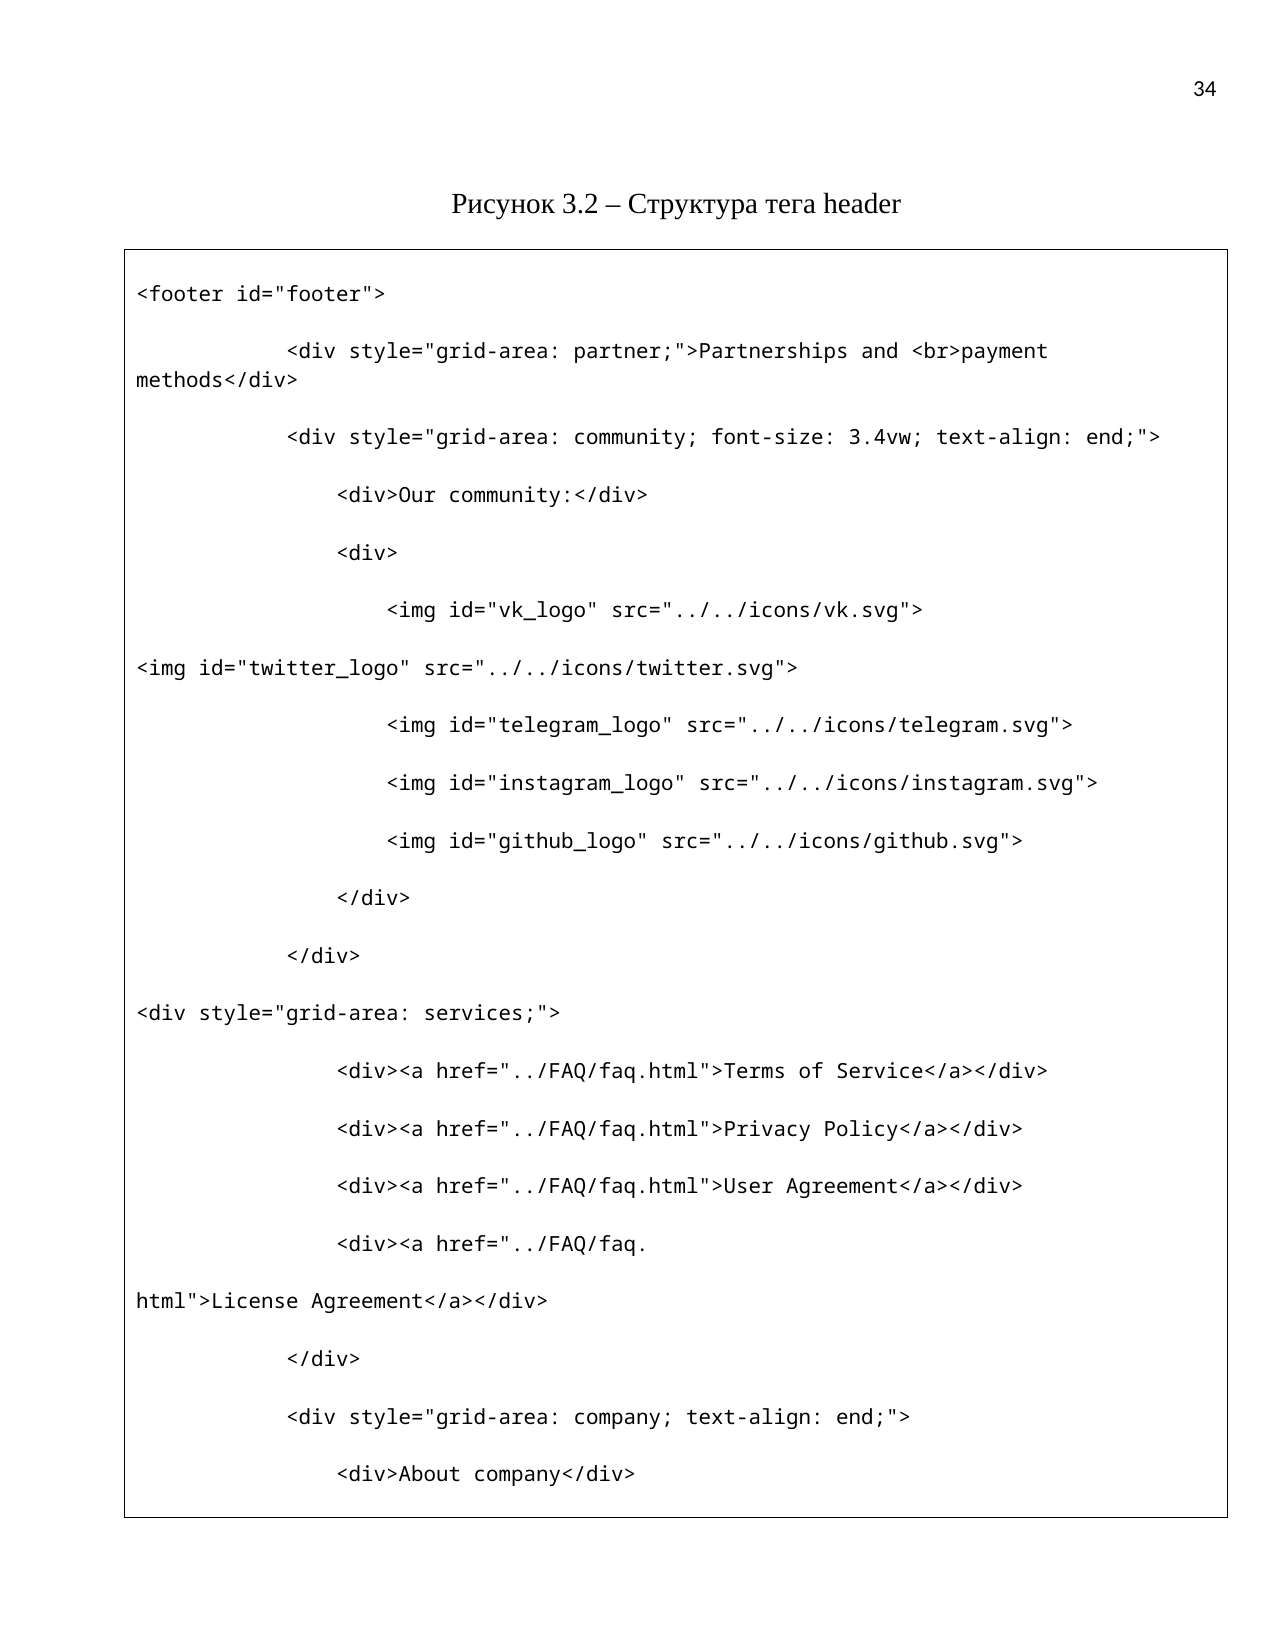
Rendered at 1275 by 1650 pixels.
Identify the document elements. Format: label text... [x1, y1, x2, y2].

text Рисунок 3.2 – Структура тега header [136, 186, 1216, 219]
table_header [125, 250, 1227, 1517]
